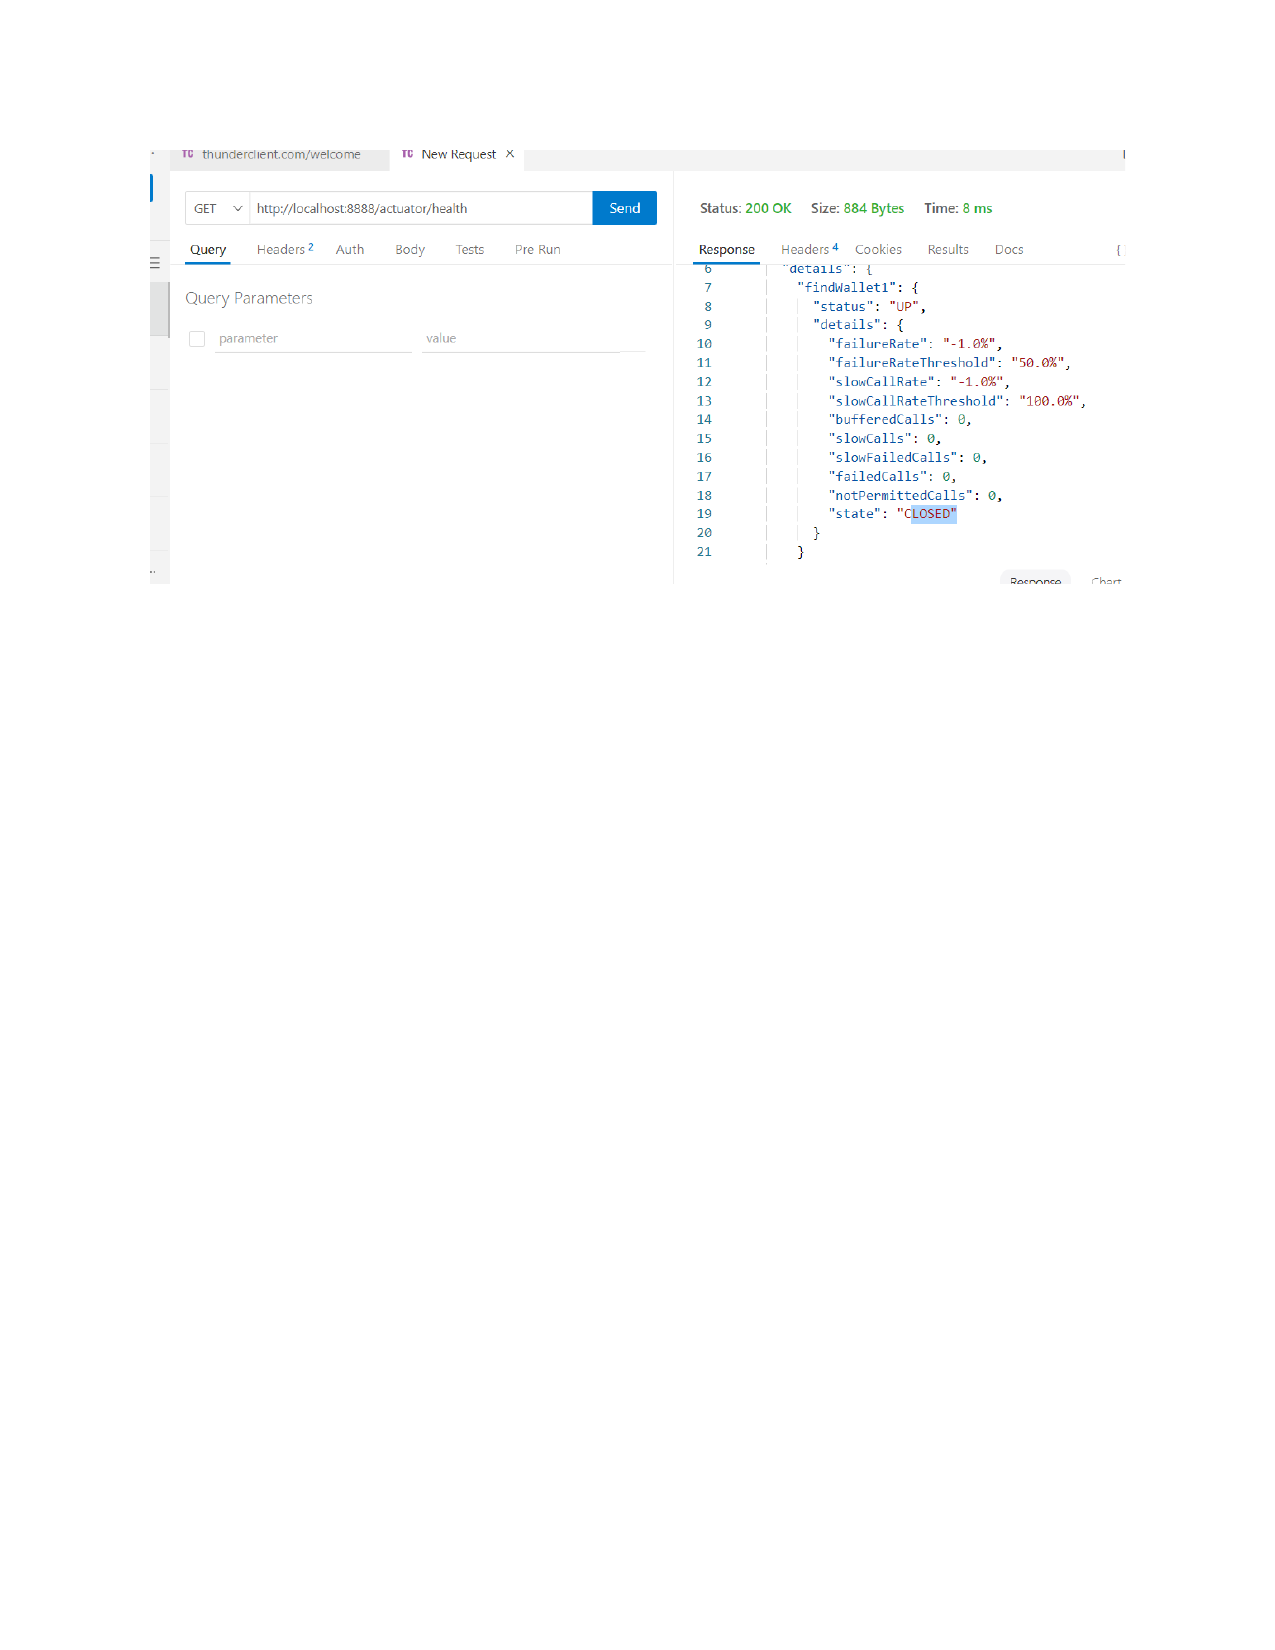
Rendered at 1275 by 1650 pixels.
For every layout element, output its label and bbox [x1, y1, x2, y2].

picture [150, 150, 1125, 584]
